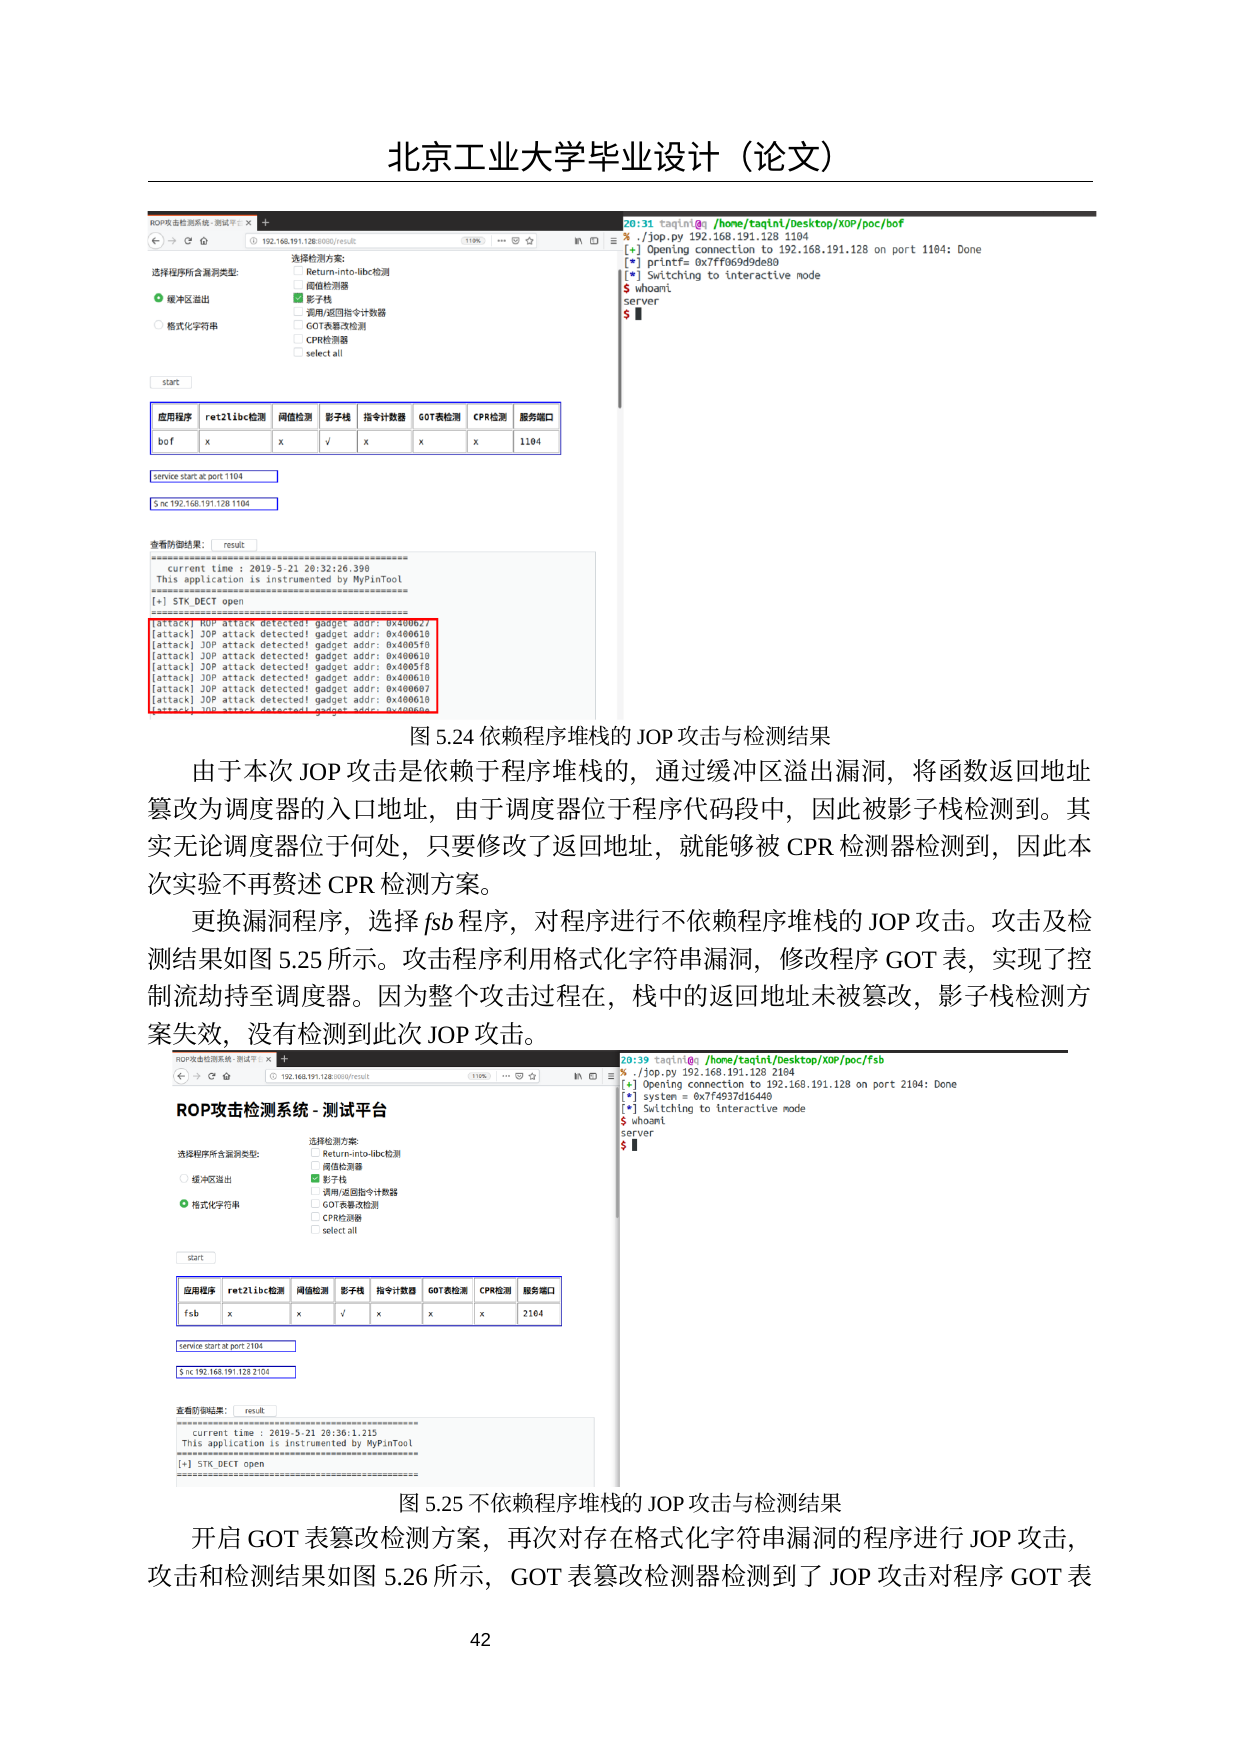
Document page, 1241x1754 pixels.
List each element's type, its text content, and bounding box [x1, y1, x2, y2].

text 图5.24 依赖程序堆栈的JOP攻击与检测结果 [148, 720, 1093, 751]
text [148, 1518, 1093, 1593]
text 更换漏洞程序，选择fsb程序，对程序进行不依赖程序堆栈的JOP攻击。攻击及检测结果如图5.25所示。攻击程序利用格式化字符串漏洞，修改程序GOT表，实现了控制流劫持至调度器。因为整个攻击过程在，栈中的返回地址未被篡改，影子栈检测方案失效，没有检测到此次JOP攻击。 [148, 901, 1093, 1051]
picture [172, 1050, 1068, 1487]
text 图5.25 不依赖程序堆栈的JOP攻击与检测结果 [148, 1486, 1093, 1518]
text 由于本次JOP攻击是依赖于程序堆栈的，通过缓冲区溢出漏洞，将函数返回地址篡改为调度器的入口地址，由于调度器位于程序代码段中，因此被影子栈检测到。其实无论调度器位于何处，只要修改了返回地址，就能够被CPR检测器检测到，因此本次实验不再赘述CPR检测方案。 [148, 751, 1093, 901]
picture [147, 211, 1097, 720]
